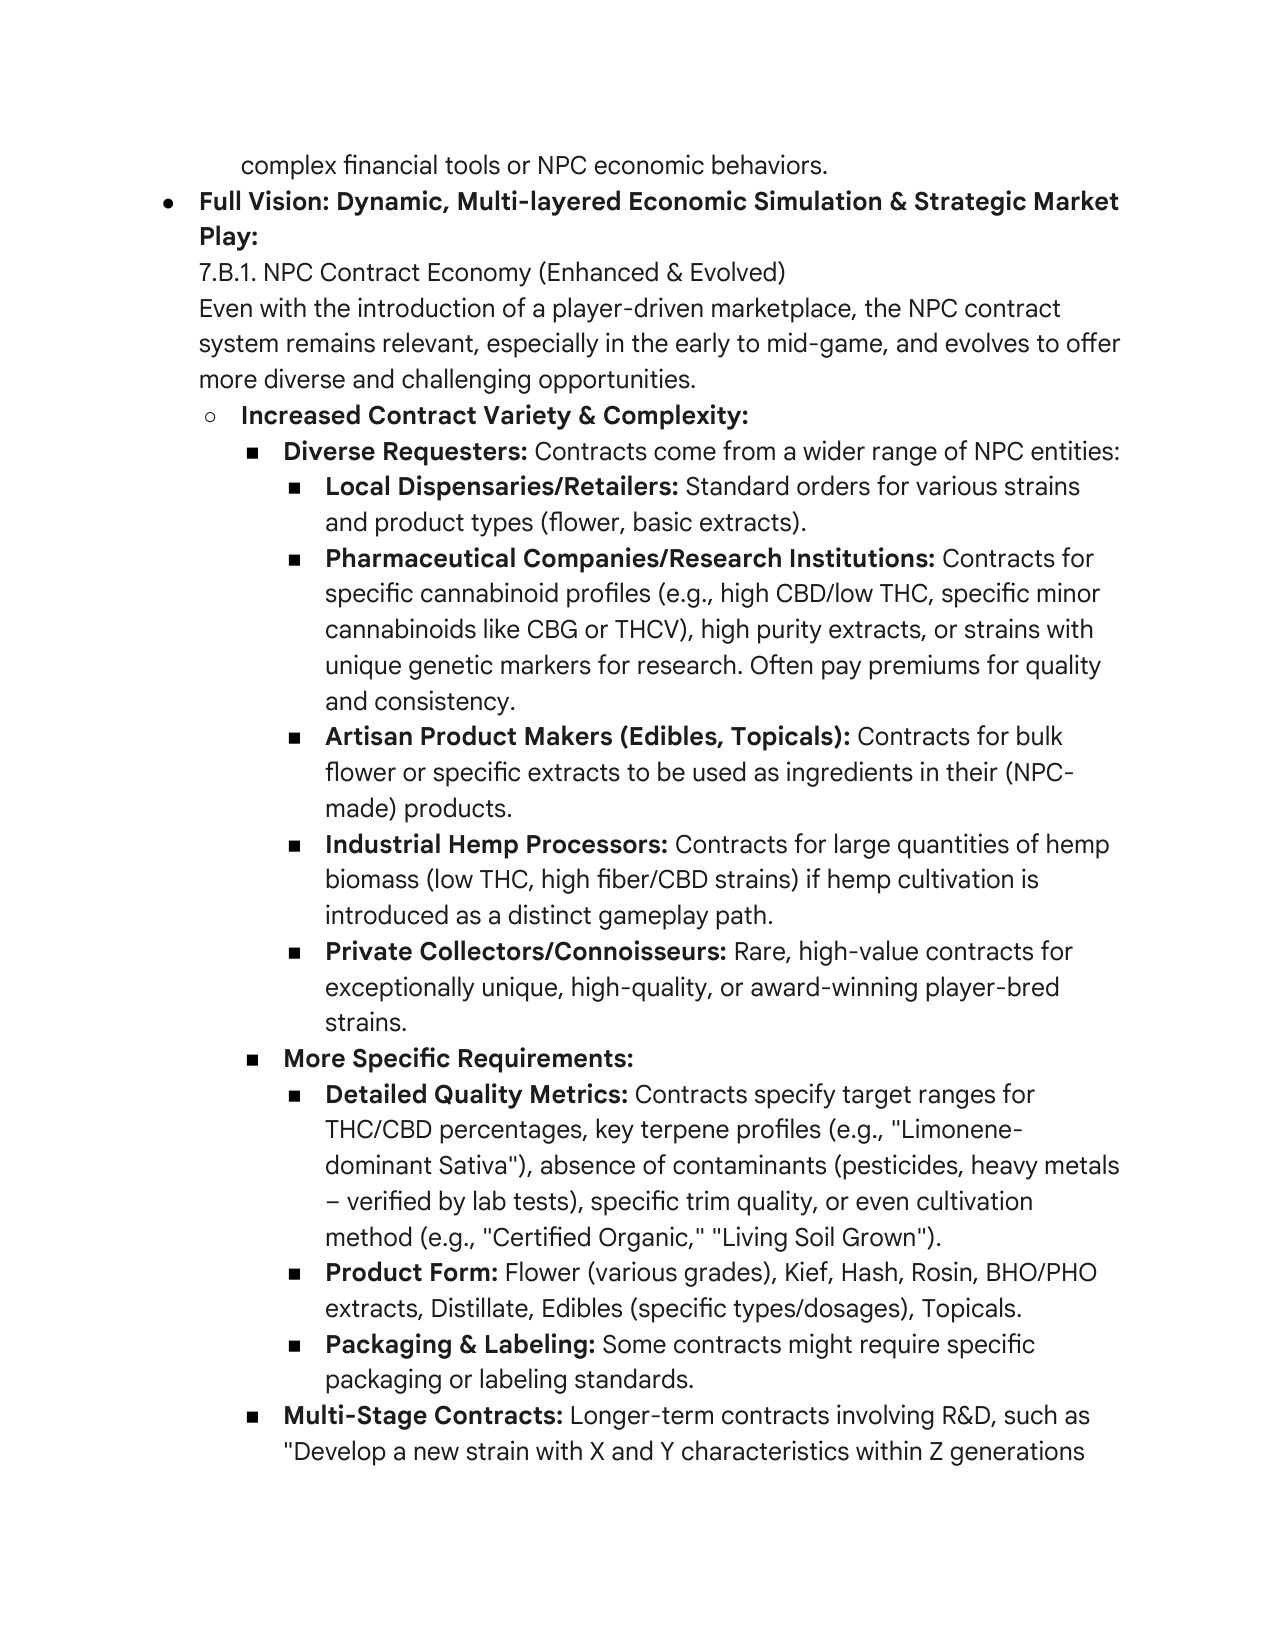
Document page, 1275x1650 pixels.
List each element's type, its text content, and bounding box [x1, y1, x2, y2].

list Industrial Hemp Processors: Contracts for large quantities of hemp biomass (low THC, high fiber/CBD strains) if hemp cultivation is introduced as a distinct gameplay path. [287, 829, 1125, 932]
list Pharmaceutical Companies/Research Institutions: Contracts for specific cannabinoid profiles (e.g., high CBD/low THC, specific minor cannabinoids like CBG or THCV), high purity extracts, or strains with unique genetic markers for research. Often pay premiums for quality and consistency. [287, 543, 1125, 717]
list Full Vision: Dynamic, Multi-layered Economic Simulation & Strategic Market Play: 7.B.1. NPC Contract Economy (Enhanced & Evolved) Even with the introduction of a player-driven marketplace, the NPC contract system remains relevant, especially in the early to mid-game, and evolves to offer more diverse and challenging opportunities. [161, 186, 1125, 396]
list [245, 1401, 1125, 1468]
list Local Dispensaries/Retailers: Standard orders for various strains and product types (flower, basic extracts). [287, 472, 1125, 539]
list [203, 150, 1125, 181]
list Product Form: Flower (various grades), Kief, Hash, Rosin, BHO/PHO extracts, Distillate, Edibles (specific types/dosages), Topicals. [287, 1258, 1125, 1325]
list Artisan Product Makers (Edibles, Topicals): Contracts for bulk flower or specific extracts to be used as ingredients in their (NPC-made) products. [287, 722, 1125, 824]
list Diverse Requesters: Contracts come from a wider range of NPC entities: [245, 436, 1125, 467]
list More Specific Requirements: [245, 1043, 1125, 1074]
list Packaging & Labeling: Some contracts might require specific packaging or labeling standards. [287, 1329, 1125, 1396]
list Increased Contract Variety & Complexity: [203, 400, 1125, 431]
list Private Collectors/Connoisseurs: Rare, high-value contracts for exceptionally unique, high-quality, or award-winning player-bred strains. [287, 936, 1125, 1039]
list Detailed Quality Metrics: Contracts specify target ranges for THC/CBD percentages, key terpene profiles (e.g., "Limonene-dominant Sativa"), absence of contaminants (pesticides, heavy metals – verified by lab tests), specific trim quality, or even cultivation method (e.g., "Certified Organic," "Living Soil Grown"). [287, 1079, 1125, 1253]
